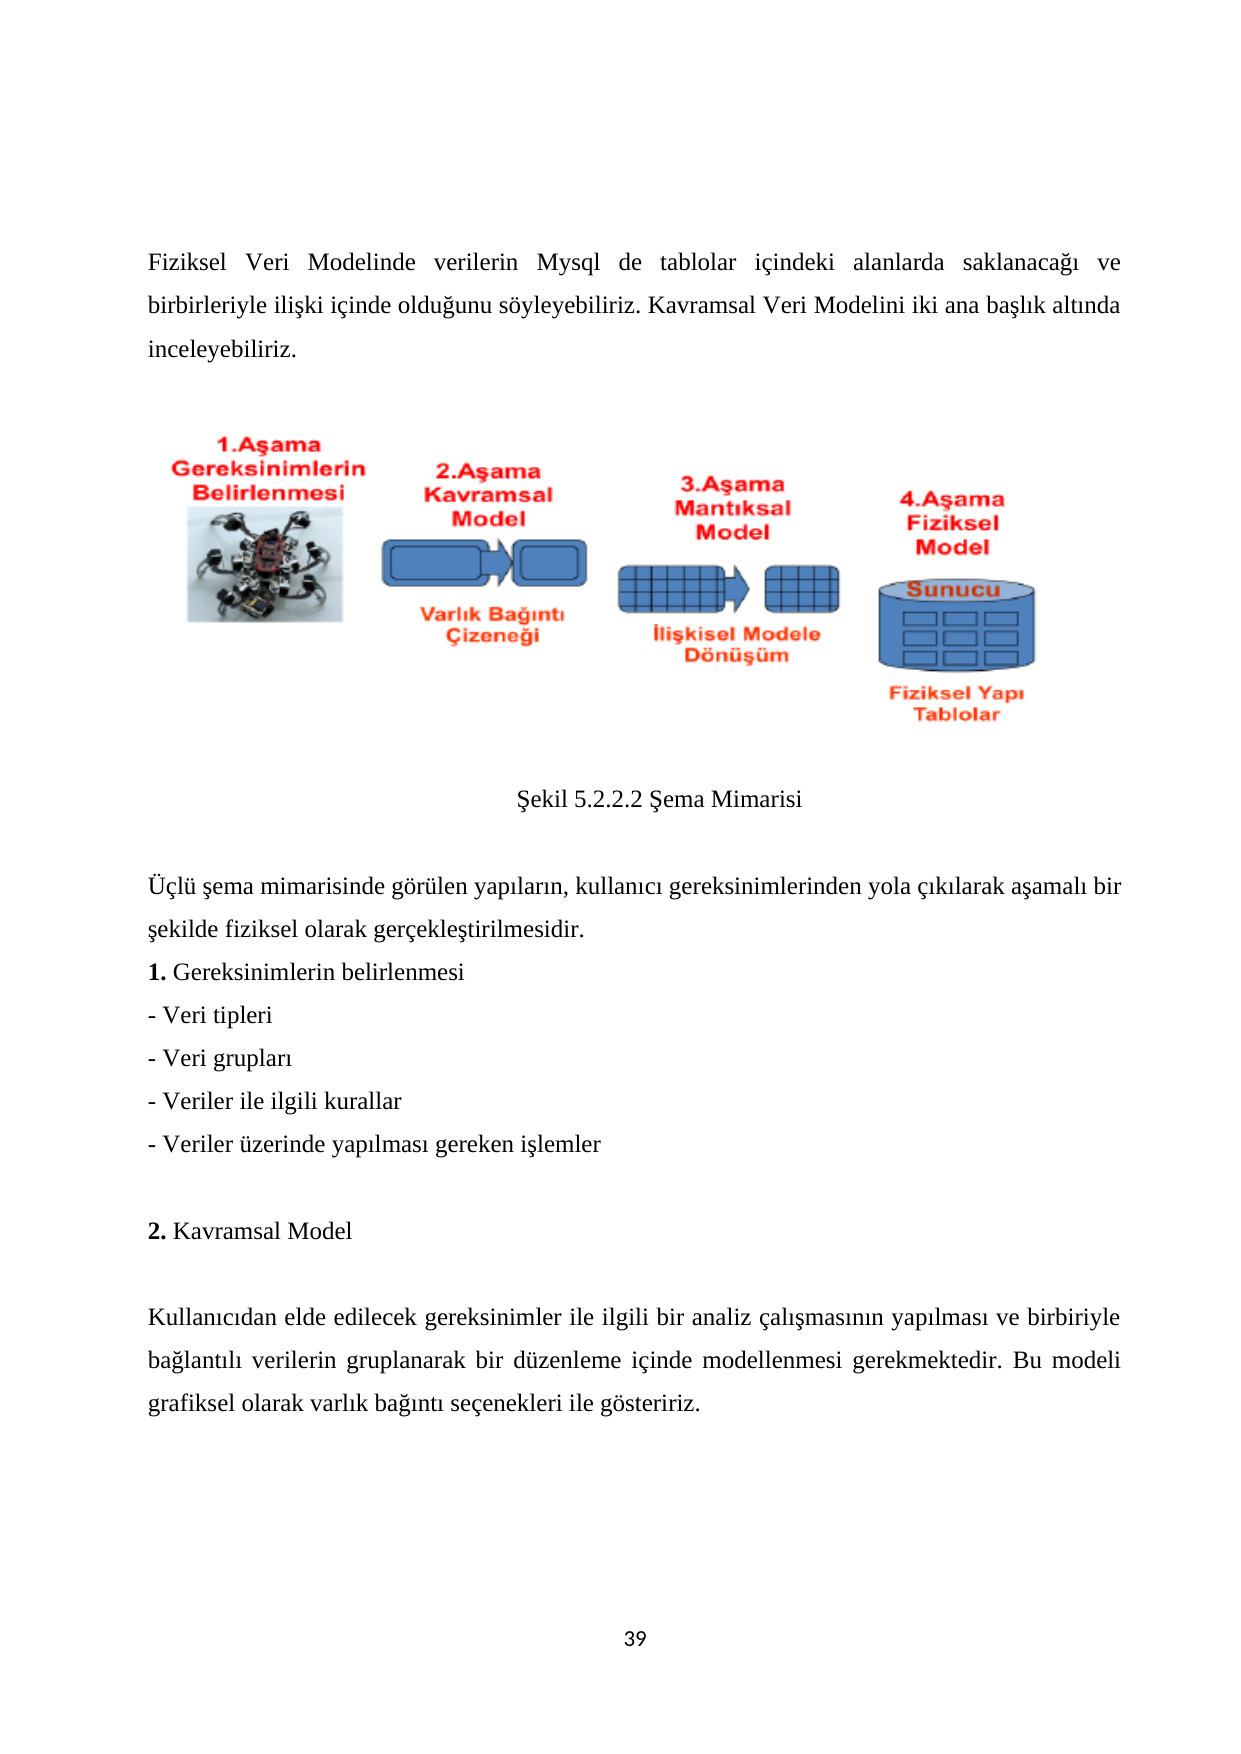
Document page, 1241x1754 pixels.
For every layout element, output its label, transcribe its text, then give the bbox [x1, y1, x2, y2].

text 1. Gereksinimlerin belirlenmesi [148, 957, 1122, 986]
text Kullanıcıdan elde edilecek gereksinimler ile ilgili bir analiz çalışmasının yapılması ve birbiriyle bağlantılı verilerin gruplanarak bir düzenleme içinde modellenmesi gerekmektedir. Bu modeli grafiksel olarak varlık bağıntı seçenekleri ile gösteririz. [148, 1302, 1122, 1417]
text - Veri grupları [148, 1043, 1122, 1072]
text Üçlü şema mimarisinde görülen yapıların, kullanıcı gereksinimlerinden yola çıkılarak aşamalı bir şekilde fiziksel olarak gerçekleştirilmesidir. [148, 871, 1122, 943]
text - Veriler üzerinde yapılması gereken işlemler [148, 1129, 1122, 1158]
text - Veri tipleri [148, 1000, 1122, 1029]
picture [147, 420, 1057, 750]
text 2. Kavramsal Model [148, 1216, 1122, 1244]
text Şekil 5.2.2.2 Şema Mimarisi [148, 784, 1122, 813]
text - Veriler ile ilgili kurallar [148, 1086, 1122, 1115]
text Fiziksel Veri Modelinde verilerin Mysql de tablolar içindeki alanlarda saklanacağı ve birbirleriyle ilişki içinde olduğunu söyleyebiliriz. Kavramsal Veri Modelini iki ana başlık altında inceleyebiliriz. [148, 247, 1122, 362]
